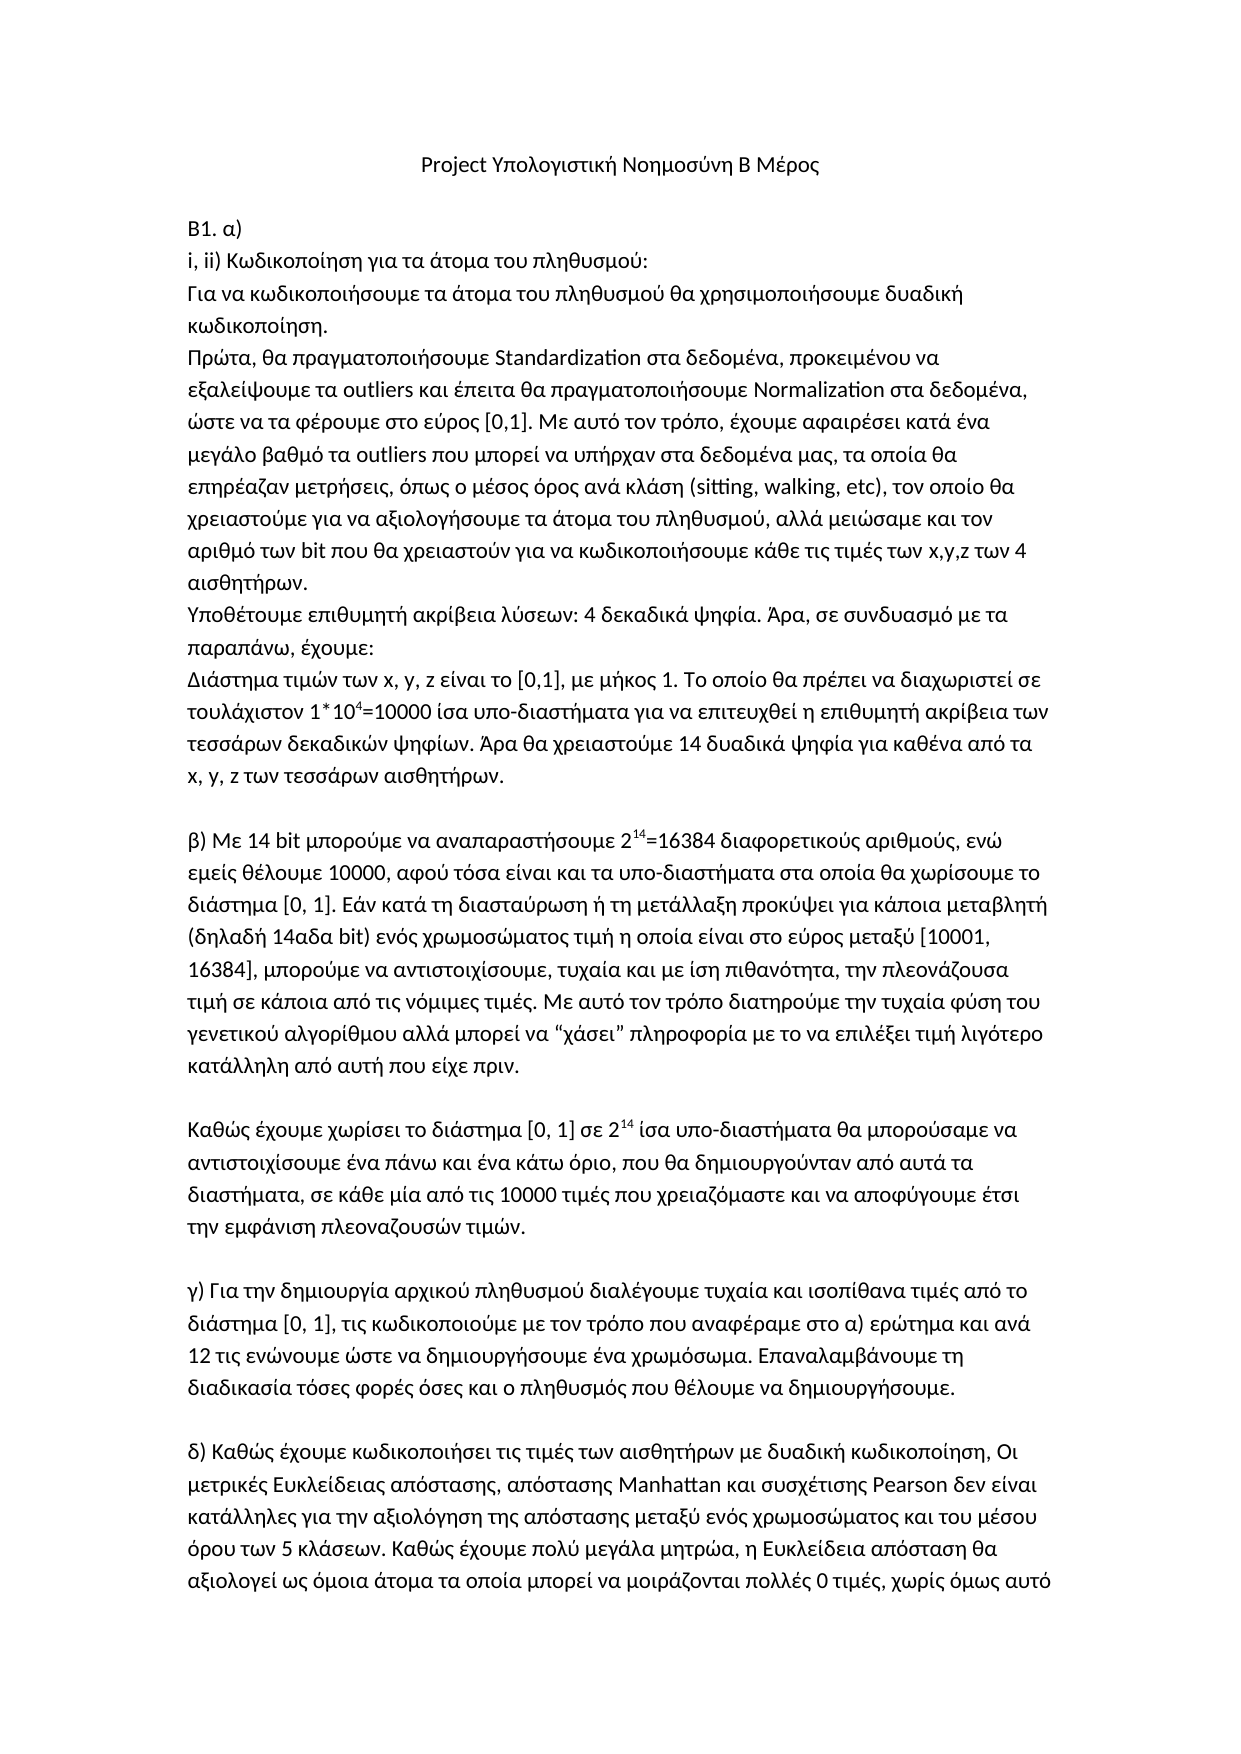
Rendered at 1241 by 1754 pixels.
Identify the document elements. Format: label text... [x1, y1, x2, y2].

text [187, 1437, 1053, 1594]
text Β1. α) [187, 214, 1053, 242]
text Πρώτα, θα πραγματοποιήσουμε Standardization στα δεδομένα, προκειμένου να εξαλείψουμε τα outliers και έπειτα θα πραγματοποιήσουμε Normalization στα δεδομένα, ώστε να τα φέρουμε στο εύρος [0,1]. Με αυτό τον τρόπο, έχουμε αφαιρέσει κατά ένα μεγάλο βαθμό τα outliers που μπορεί να υπήρχαν στα δεδομένα μας, τα οποία θα επηρέαζαν μετρήσεις, όπως ο μέσος όρος ανά κλάση (sitting, walking, etc), τον οποίο θα χρειαστούμε για να αξιολογήσουμε τα άτομα του πληθυσμού, αλλά μειώσαμε και τον αριθμό των bit που θα χρειαστούν για να κωδικοποιήσουμε κάθε τις τιμές των x,y,z των 4 αισθητήρων. [187, 343, 1053, 596]
text γ) Για την δημιουργία αρχικού πληθυσμού διαλέγουμε τυχαία και ισοπίθανα τιμές από το διάστημα [0, 1], τις κωδικοποιούμε με τον τρόπο που αναφέραμε στο α) ερώτημα και ανά 12 τις ενώνουμε ώστε να δημιουργήσουμε ένα χρωμόσωμα. Επαναλαμβάνουμε τη διαδικασία τόσες φορές όσες και ο πληθυσμός που θέλουμε να δημιουργήσουμε. [187, 1277, 1053, 1401]
text Υποθέτουμε επιθυμητή ακρίβεια λύσεων: 4 δεκαδικά ψηφία. Άρα, σε συνδυασμό με τα παραπάνω, έχουμε: [187, 601, 1053, 661]
text β) Με 14 bit μπορούμε να αναπαραστήσουμε 214=16384 διαφορετικούς αριθμούς, ενώ εμείς θέλουμε 10000, αφού τόσα είναι και τα υπο-διαστήματα στα οποία θα χωρίσουμε το διάστημα [0, 1]. Εάν κατά τη διασταύρωση ή τη μετάλλαξη προκύψει για κάποια μεταβλητή (δηλαδή 14αδα bit) ενός χρωμοσώματος τιμή η οποία είναι στο εύρος μεταξύ [10001, 16384], μπορούμε να αντιστοιχίσουμε, τυχαία και με ίση πιθανότητα, την πλεονάζουσα τιμή σε κάποια από τις νόμιμες τιμές. Με αυτό τον τρόπο διατηρούμε την τυχαία φύση του γενετικού αλγορίθμου αλλά μπορεί να “χάσει” πληροφορία με το να επιλέξει τιμή λιγότερο κατάλληλη από αυτή που είχε πριν. [187, 826, 1053, 1079]
text i, ii) Κωδικοποίηση για τα άτομα του πληθυσμού: [187, 247, 1053, 274]
text Project Υπολογιστική Νοημοσύνη Β Μέρος [187, 150, 1053, 178]
text Διάστημα τιμών των x, y, z είναι το [0,1], με μήκος 1. Το οποίο θα πρέπει να διαχωριστεί σε τουλάχιστον 1*104=10000 ίσα υπο-διαστήματα για να επιτευχθεί η επιθυμητή ακρίβεια των τεσσάρων δεκαδικών ψηφίων. Άρα θα χρειαστούμε 14 δυαδικά ψηφία για καθένα από τα x, y, z των τεσσάρων αισθητήρων. [187, 665, 1053, 789]
text Καθώς έχουμε χωρίσει το διάστημα [0, 1] σε 214 ίσα υπο-διαστήματα θα μπορούσαμε να αντιστοιχίσουμε ένα πάνω και ένα κάτω όριο, που θα δημιουργούνταν από αυτά τα διαστήματα, σε κάθε μία από τις 10000 τιμές που χρειαζόμαστε και να αποφύγουμε έτσι την εμφάνιση πλεοναζουσών τιμών. [187, 1116, 1053, 1240]
text Για να κωδικοποιήσουμε τα άτομα του πληθυσμού θα χρησιμοποιήσουμε δυαδική κωδικοποίηση. [187, 279, 1053, 339]
